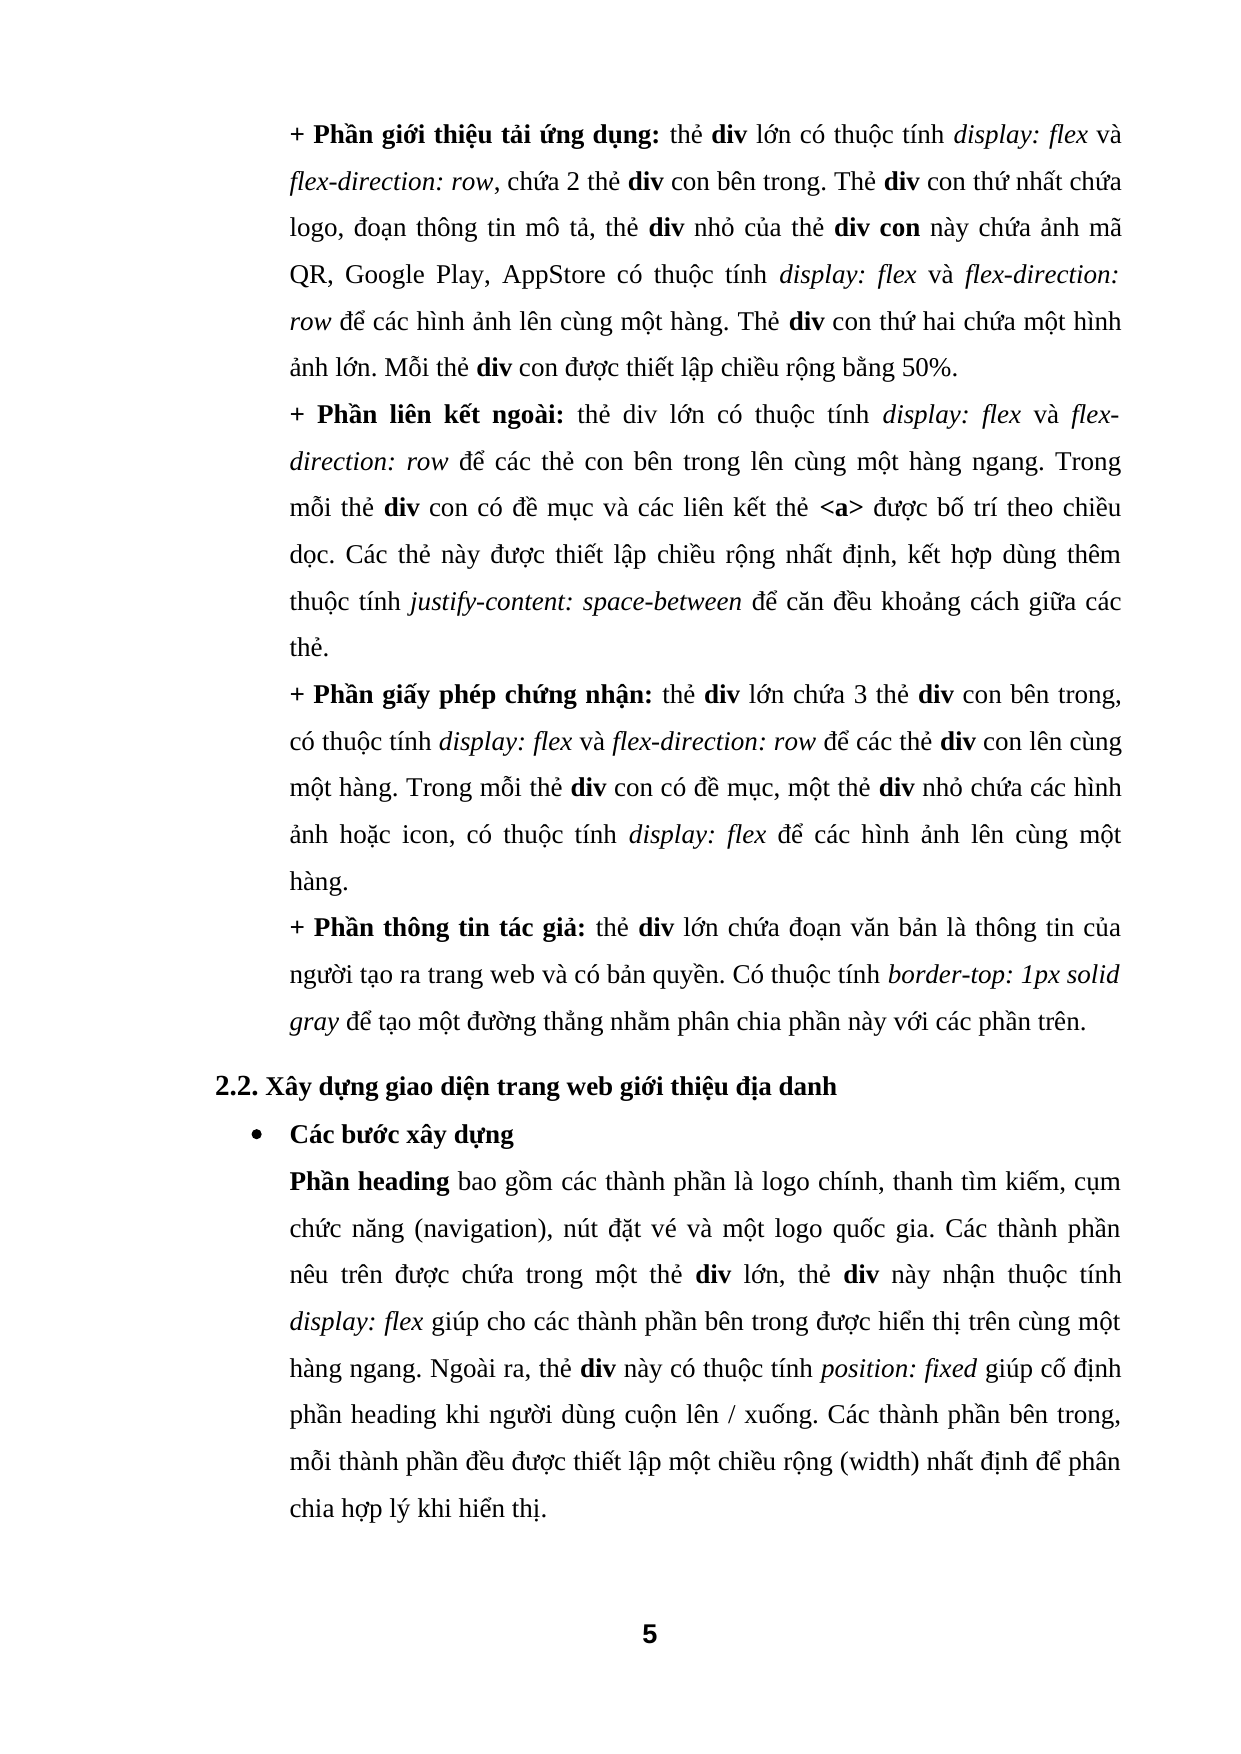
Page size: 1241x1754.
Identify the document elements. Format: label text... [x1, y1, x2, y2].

list Phần heading bao gồm các thành phần là logo chính, thanh tìm kiếm, cụm chức năng (navigation), nút đặt vé và một logo quốc gia. Các thành phần nêu trên được chứa trong một thẻ div lớn, thẻ div này nhận thuộc tính display: flex giúp cho các thành phần bên trong được hiển thị trên cùng một hàng ngang. Ngoài ra, thẻ div này có thuộc tính position: fixed giúp cố định phần heading khi người dùng cuộn lên / xuống. Các thành phần bên trong, mỗi thành phần đều được thiết lập một chiều rộng (width) nhất định để phân chia hợp lý khi hiển thị. [289, 1165, 1122, 1523]
list Các bước xây dựng [252, 1118, 1122, 1150]
list + Phần giới thiệu tải ứng dụng: thẻ div lớn có thuộc tính display: flex và flex-direction: row, chứa 2 thẻ div con bên trong. Thẻ div con thứ nhất chứa logo, đoạn thông tin mô tả, thẻ div nhỏ của thẻ div con này chứa ảnh mã QR, Google Play, AppStore có thuộc tính display: flex và flex-direction: row để các hình ảnh lên cùng một hàng. Thẻ div con thứ hai chứa một hình ảnh lớn. Mỗi thẻ div con được thiết lập chiều rộng bằng 50%. [289, 118, 1122, 383]
list + Phần liên kết ngoài: thẻ div lớn có thuộc tính display: flex và flex-direction: row để các thẻ con bên trong lên cùng một hàng ngang. Trong mỗi thẻ div con có đề mục và các liên kết thẻ <a> được bố trí theo chiều dọc. Các thẻ này được thiết lập chiều rộng nhất định, kết hợp dùng thêm thuộc tính justify-content: space-between để căn đều khoảng cách giữa các thẻ. [289, 398, 1122, 663]
list + Phần giấy phép chứng nhận: thẻ div lớn chứa 3 thẻ div con bên trong, có thuộc tính display: flex và flex-direction: row để các thẻ div con lên cùng một hàng. Trong mỗi thẻ div con có đề mục, một thẻ div nhỏ chứa các hình ảnh hoặc icon, có thuộc tính display: flex để các hình ảnh lên cùng một hàng. [289, 678, 1122, 896]
subtitle Xây dựng giao diện trang web giới thiệu địa danh [214, 1068, 1122, 1102]
list + Phần thông tin tác giả: thẻ div lớn chứa đoạn văn bản là thông tin của người tạo ra trang web và có bản quyền. Có thuộc tính border-top: 1px solid gray để tạo một đường thẳng nhằm phân chia phần này với các phần trên. [289, 911, 1122, 1036]
